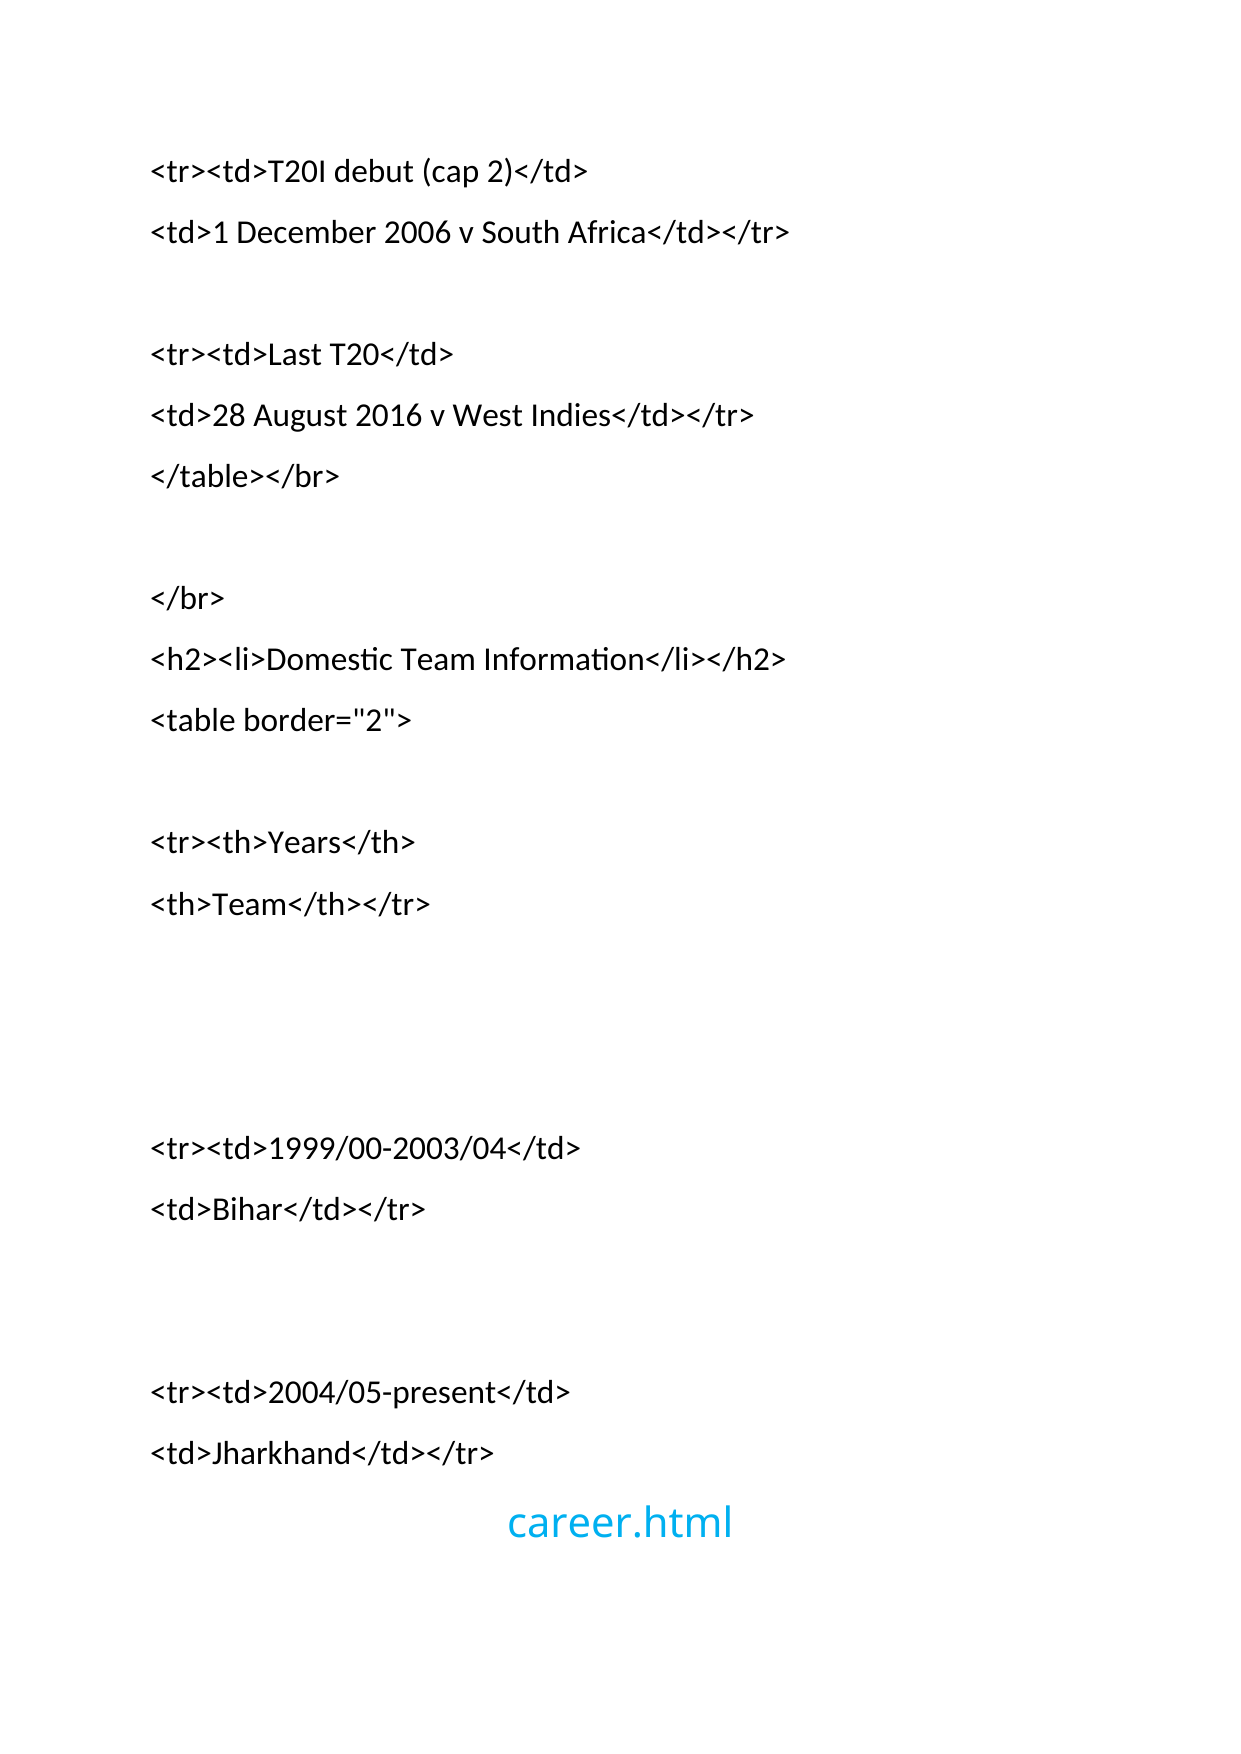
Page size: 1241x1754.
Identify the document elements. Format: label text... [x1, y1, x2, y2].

text <tr><th>Years</th> [150, 821, 1090, 862]
text <td>Bihar</td></tr> [150, 1188, 1090, 1228]
text <tr><td>T20I debut (cap 2)</td> [150, 150, 1090, 191]
text career.html [150, 1493, 1090, 1550]
text <h2><li>Domestic Team Information</li></h2> [150, 638, 1090, 679]
text <th>Team</th></tr> [150, 882, 1090, 923]
text </br> [150, 577, 1090, 618]
text <td>Jharkhand</td></tr> [150, 1432, 1090, 1473]
text </table></br> [150, 455, 1090, 496]
text <tr><td>2004/05-present</td> [150, 1371, 1090, 1412]
text <tr><td>1999/00-2003/04</td> [150, 1127, 1090, 1167]
text <td>28 August 2016 v West Indies</td></tr> [150, 394, 1090, 435]
text <table border="2"> [150, 699, 1090, 740]
text <td>1 December 2006 v South Africa</td></tr> [150, 211, 1090, 252]
text <tr><td>Last T20</td> [150, 333, 1090, 374]
